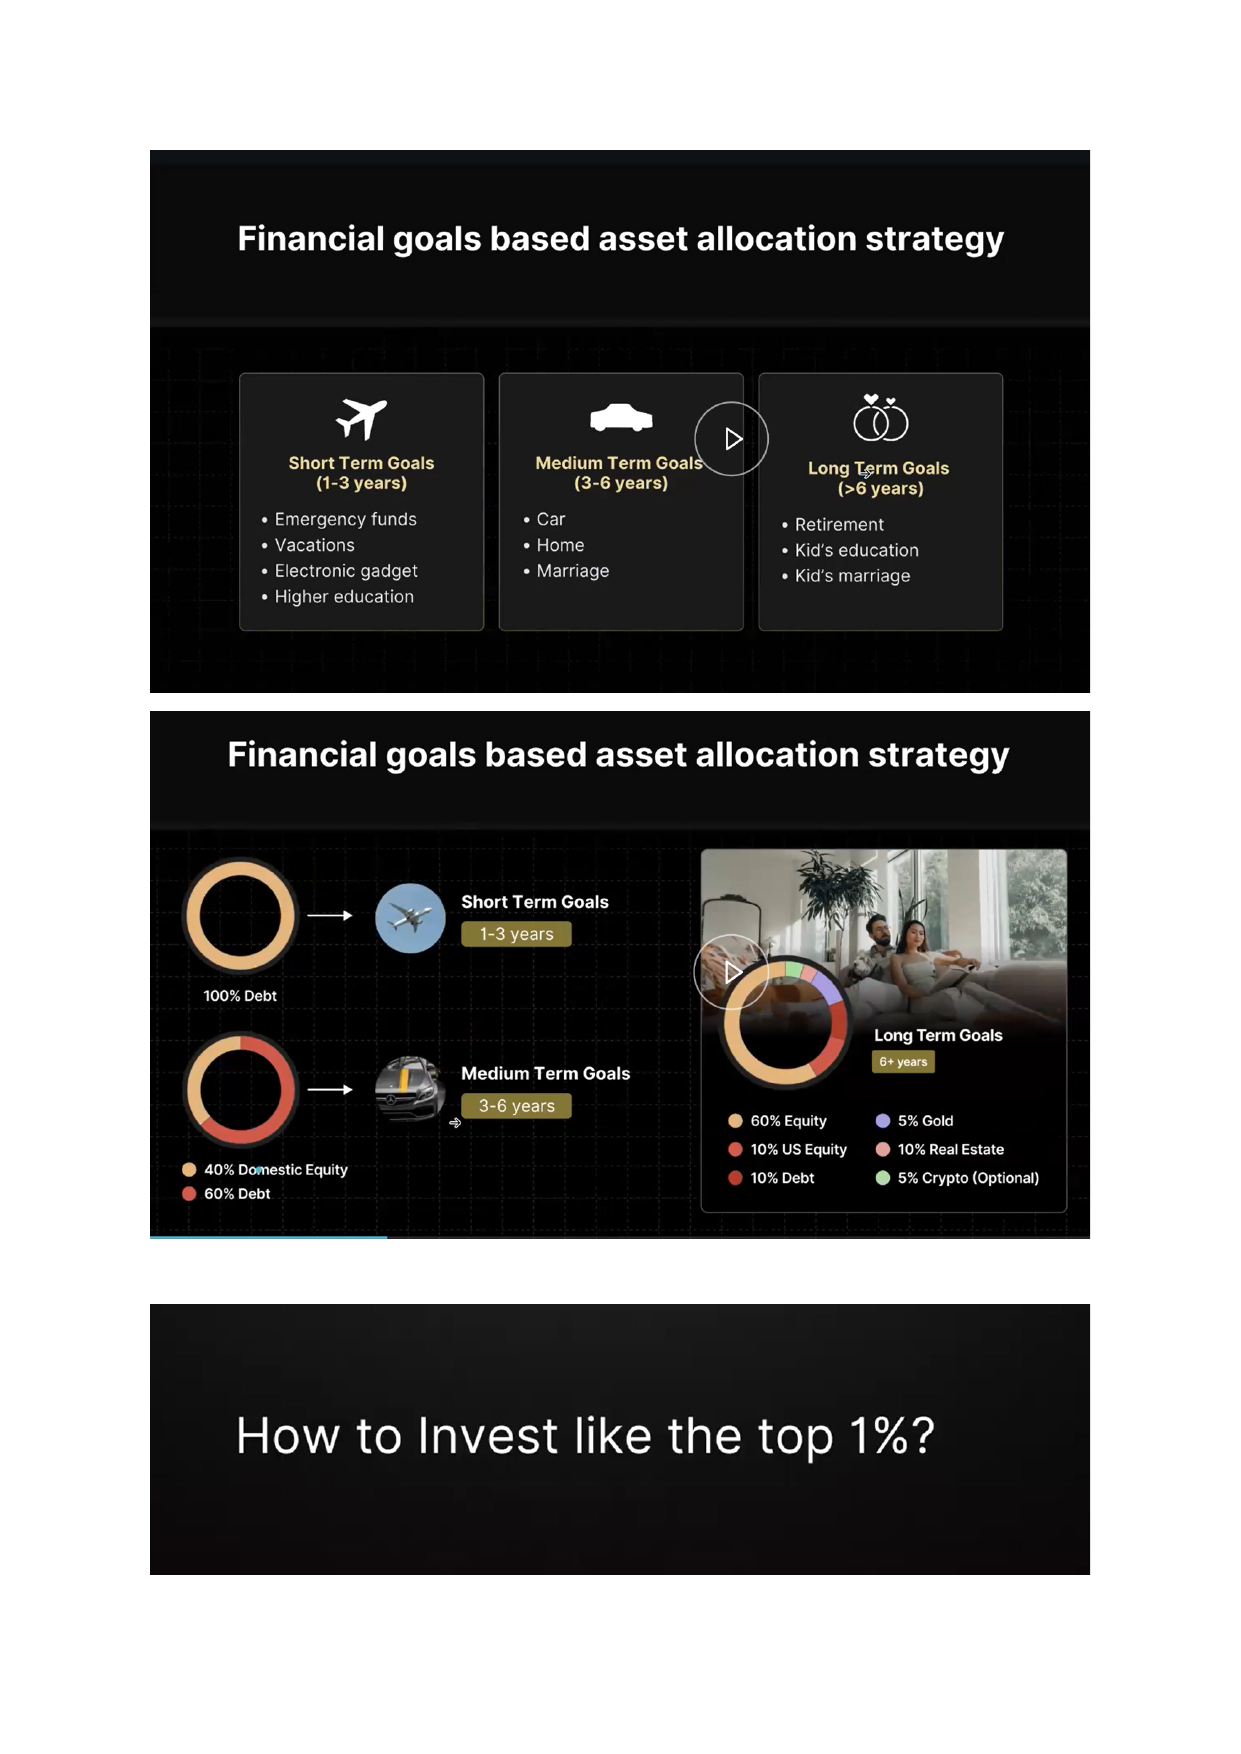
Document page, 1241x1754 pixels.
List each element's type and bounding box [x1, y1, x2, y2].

picture [150, 711, 1091, 1239]
picture [150, 150, 1091, 693]
picture [150, 1304, 1091, 1575]
